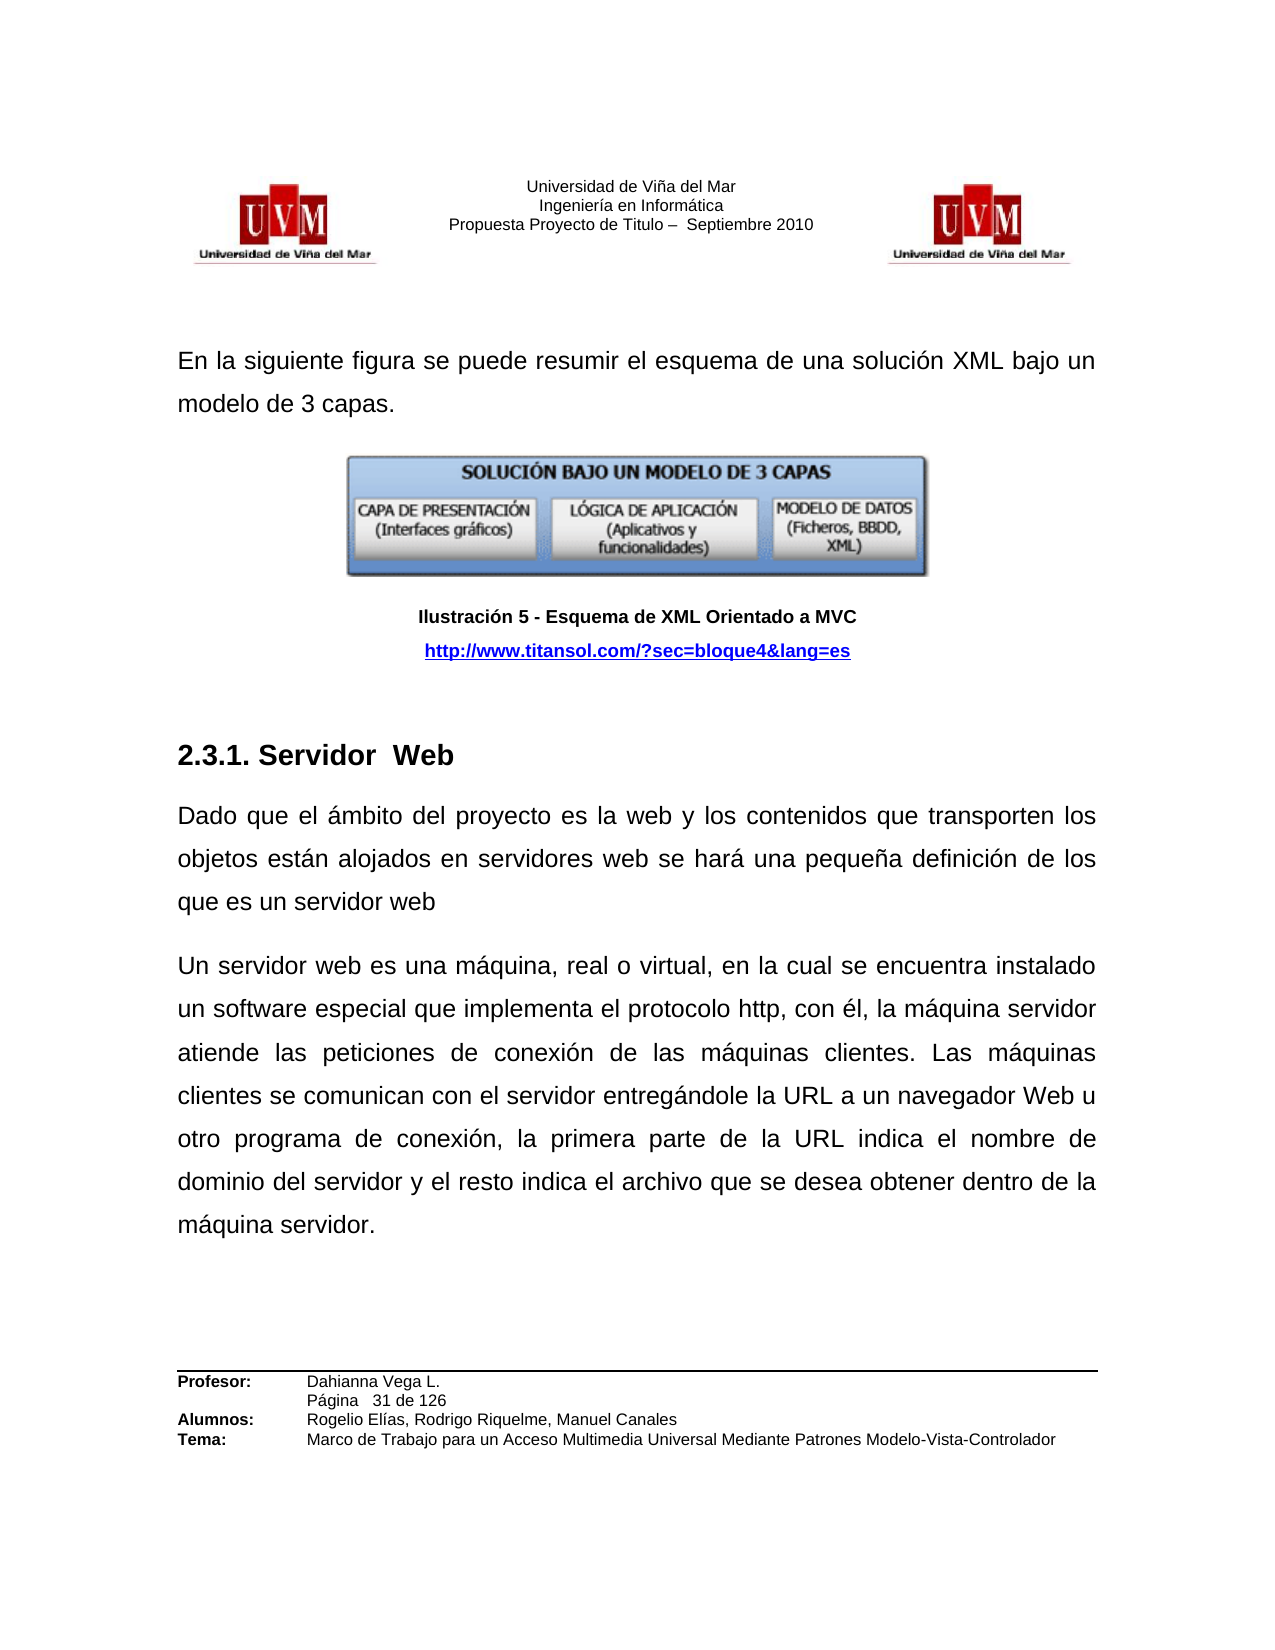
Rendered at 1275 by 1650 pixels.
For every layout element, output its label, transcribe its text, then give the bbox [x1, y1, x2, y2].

text En la siguiente figura se puede resumir el esquema de una solución XML bajo un modelo de 3 capas. [177, 346, 1098, 418]
text http://www.titansol.com/?sec=bloque4&lang=es [177, 640, 1098, 662]
text Dado que el ámbito del proyecto es la web y los contenidos que transporten los objetos están alojados en servidores web se hará una pequeña definición de los que es un servidor web [177, 801, 1098, 916]
picture [871, 176, 1084, 267]
picture [177, 176, 390, 267]
text Un servidor web es una máquina, real o virtual, en la cual se encuentra instalado un software especial que implementa el protocolo http, con él, la máquina servidor atiende las peticiones de conexión de las máquinas clientes. Las máquinas clientes se comunican con el servidor entregándole la URL a un navegador Web u otro programa de conexión, la primera parte de la URL indica el nombre de dominio del servidor y el resto indica el archivo que se desea obtener dentro de la máquina servidor. [177, 951, 1098, 1239]
subtitle 2.3.1. Servidor Web [177, 738, 1098, 772]
text Ilustración 5 - Esquema de XML Orientado a MVC [177, 606, 1098, 628]
picture [345, 453, 930, 577]
